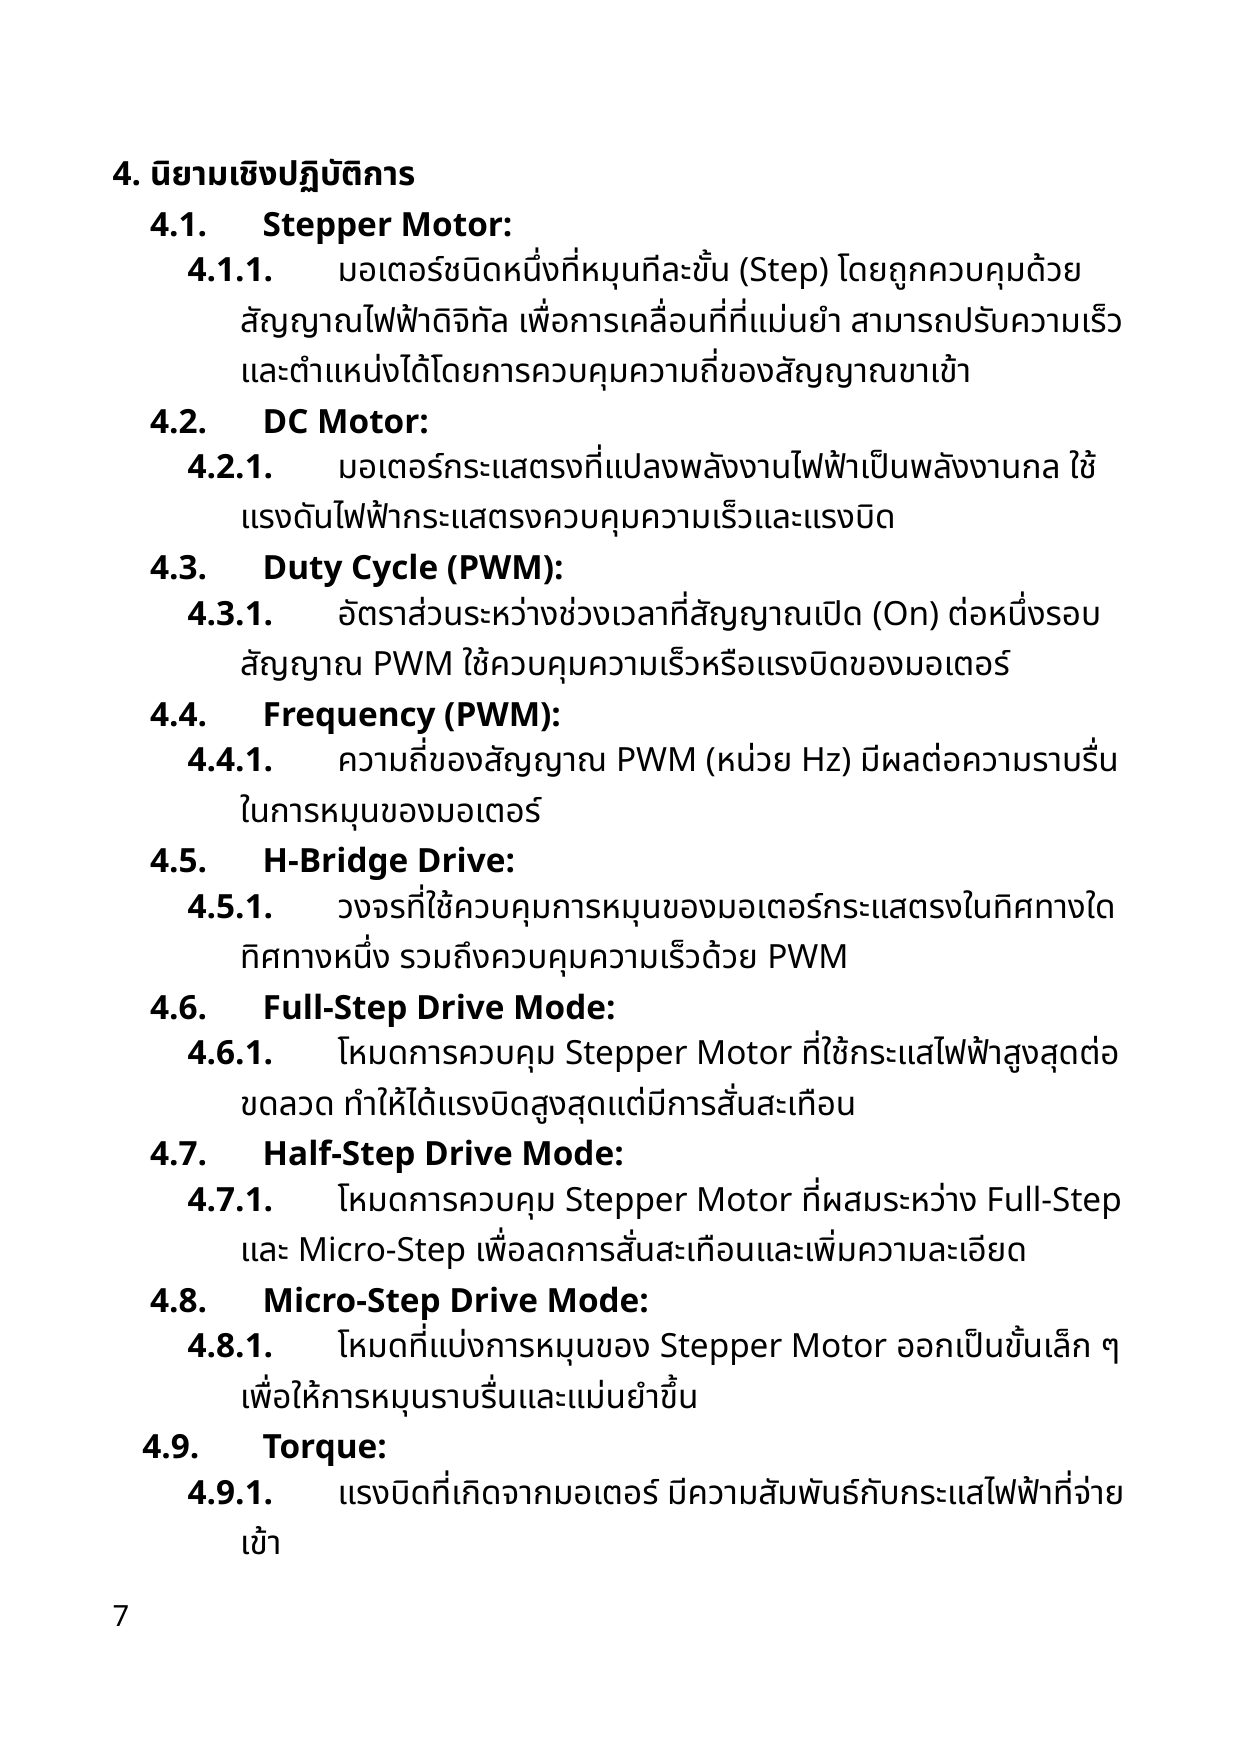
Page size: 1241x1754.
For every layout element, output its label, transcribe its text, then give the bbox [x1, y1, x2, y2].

list โหมดการควบคุม Stepper Motor ที่ใช้กระแสไฟฟ้าสูงสุดต่อขดลวด ทำให้ได้แรงบิดสูงสุดแต่มีการสั่นสะเทือน [187, 1029, 1128, 1130]
list Duty Cycle (PWM): [150, 544, 1128, 589]
list Torque: [142, 1423, 1128, 1469]
list มอเตอร์กระแสตรงที่แปลงพลังงานไฟฟ้าเป็นพลังงานกล ใช้แรงดันไฟฟ้ากระแสตรงควบคุมความเร็วและแรงบิด [187, 443, 1128, 544]
list โหมดการควบคุม Stepper Motor ที่ผสมระหว่าง Full-Step และ Micro-Step เพื่อลดการสั่นสะเทือนและเพิ่มความละเอียด [187, 1176, 1128, 1277]
list นิยามเชิงปฏิบัติการ [112, 150, 1128, 201]
list Frequency (PWM): [150, 691, 1128, 736]
list Stepper Motor: [150, 201, 1128, 246]
list โหมดที่แบ่งการหมุนของ Stepper Motor ออกเป็นขั้นเล็ก ๆ เพื่อให้การหมุนราบรื่นและแม่นยำขึ้น [187, 1322, 1128, 1423]
list ความถี่ของสัญญาณ PWM (หน่วย Hz) มีผลต่อความราบรื่นในการหมุนของมอเตอร์ [187, 736, 1128, 837]
list อัตราส่วนระหว่างช่วงเวลาที่สัญญาณเปิด (On) ต่อหนึ่งรอบสัญญาณ PWM ใช้ควบคุมความเร็วหรือแรงบิดของมอเตอร์ [187, 589, 1128, 691]
list DC Motor: [150, 397, 1128, 443]
list แรงบิดที่เกิดจากมอเตอร์ มีความสัมพันธ์กับกระแสไฟฟ้าที่จ่ายเข้า [187, 1469, 1128, 1570]
list H-Bridge Drive: [150, 837, 1128, 882]
list Full-Step Drive Mode: [150, 984, 1128, 1029]
list Half-Step Drive Mode: [150, 1130, 1128, 1176]
list Micro-Step Drive Mode: [150, 1277, 1128, 1322]
list มอเตอร์ชนิดหนึ่งที่หมุนทีละขั้น (Step) โดยถูกควบคุมด้วยสัญญาณไฟฟ้าดิจิทัล เพื่อการเคลื่อนที่ที่แม่นยำ สามารถปรับความเร็วและตำแหน่งได้โดยการควบคุมความถี่ของสัญญาณขาเข้า [187, 246, 1128, 397]
list วงจรที่ใช้ควบคุมการหมุนของมอเตอร์กระแสตรงในทิศทางใดทิศทางหนึ่ง รวมถึงควบคุมความเร็วด้วย PWM [187, 882, 1128, 984]
